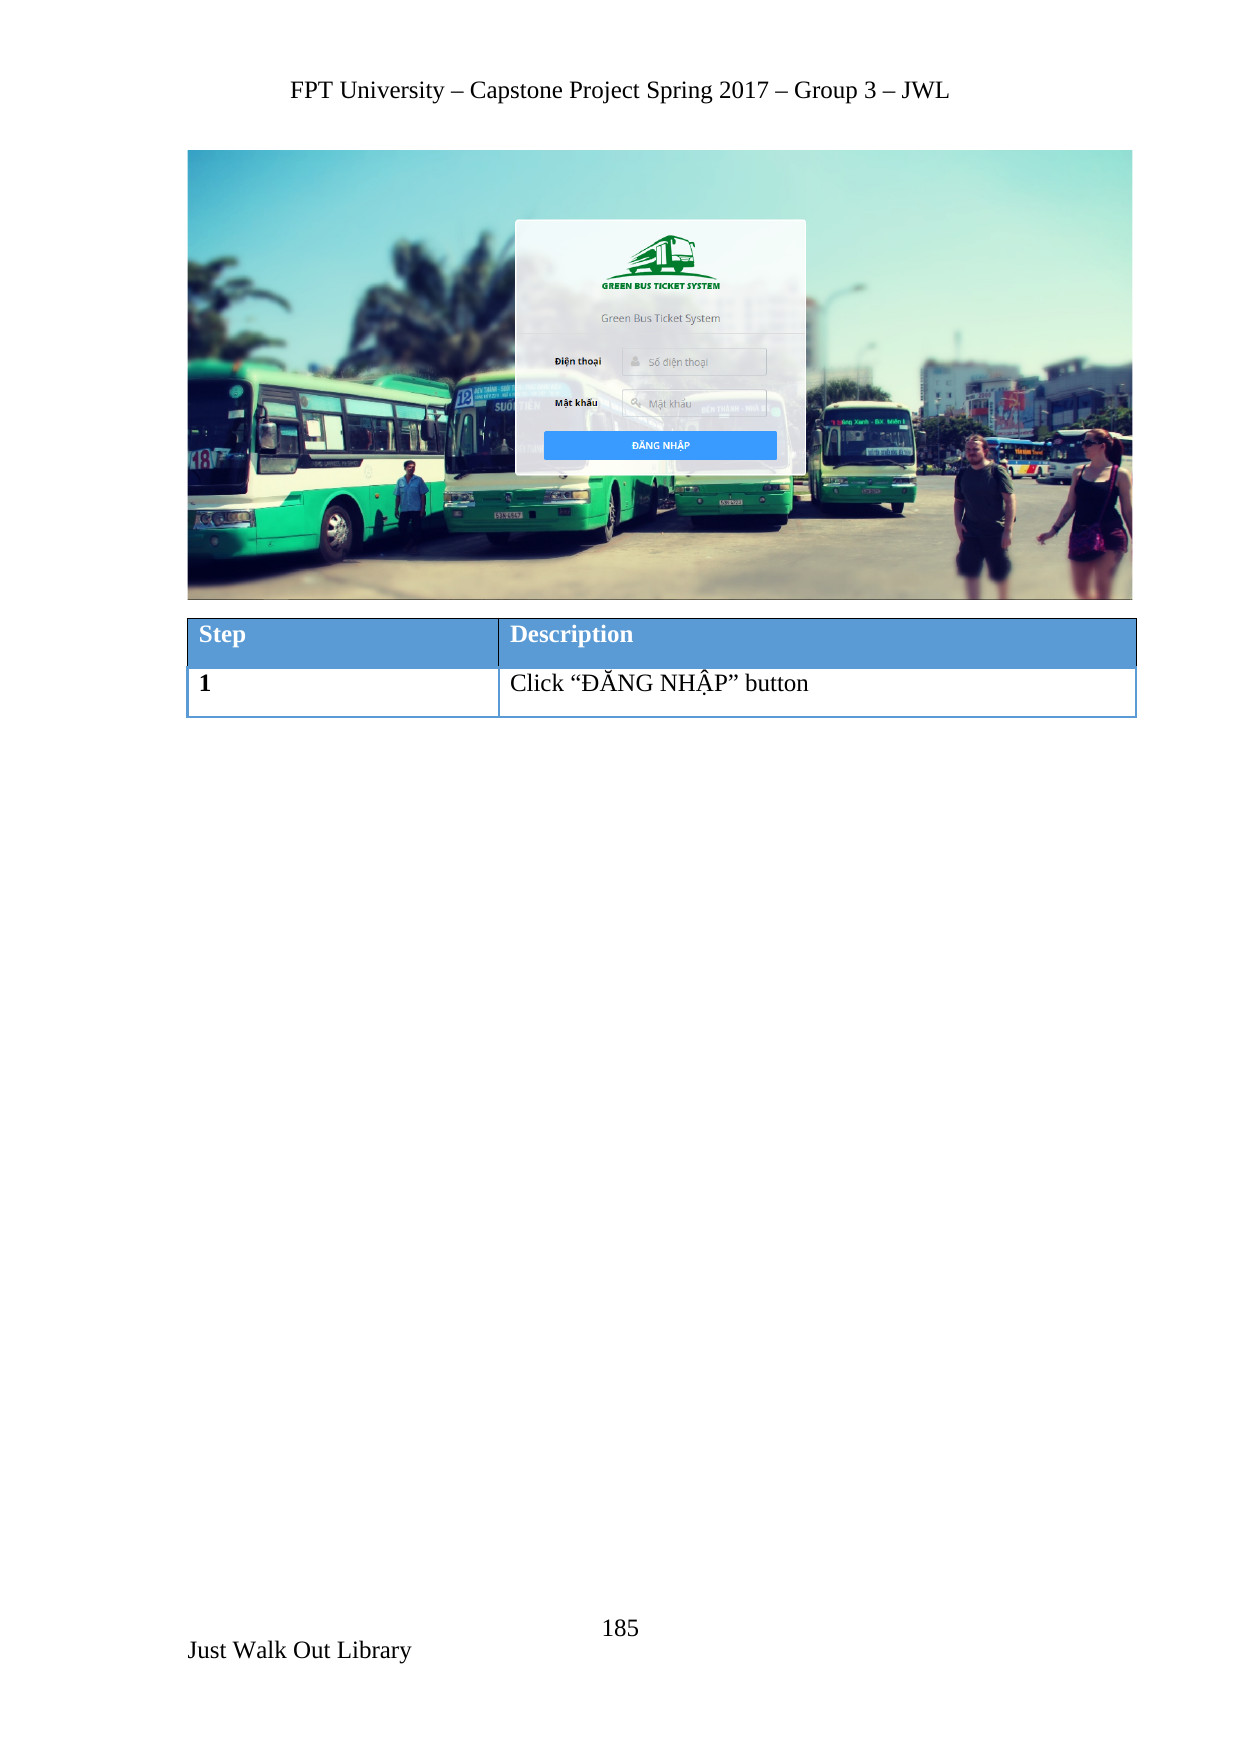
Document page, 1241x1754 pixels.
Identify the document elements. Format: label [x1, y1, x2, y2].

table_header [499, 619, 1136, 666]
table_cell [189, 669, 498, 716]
picture [187, 150, 1133, 600]
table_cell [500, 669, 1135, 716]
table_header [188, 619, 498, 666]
